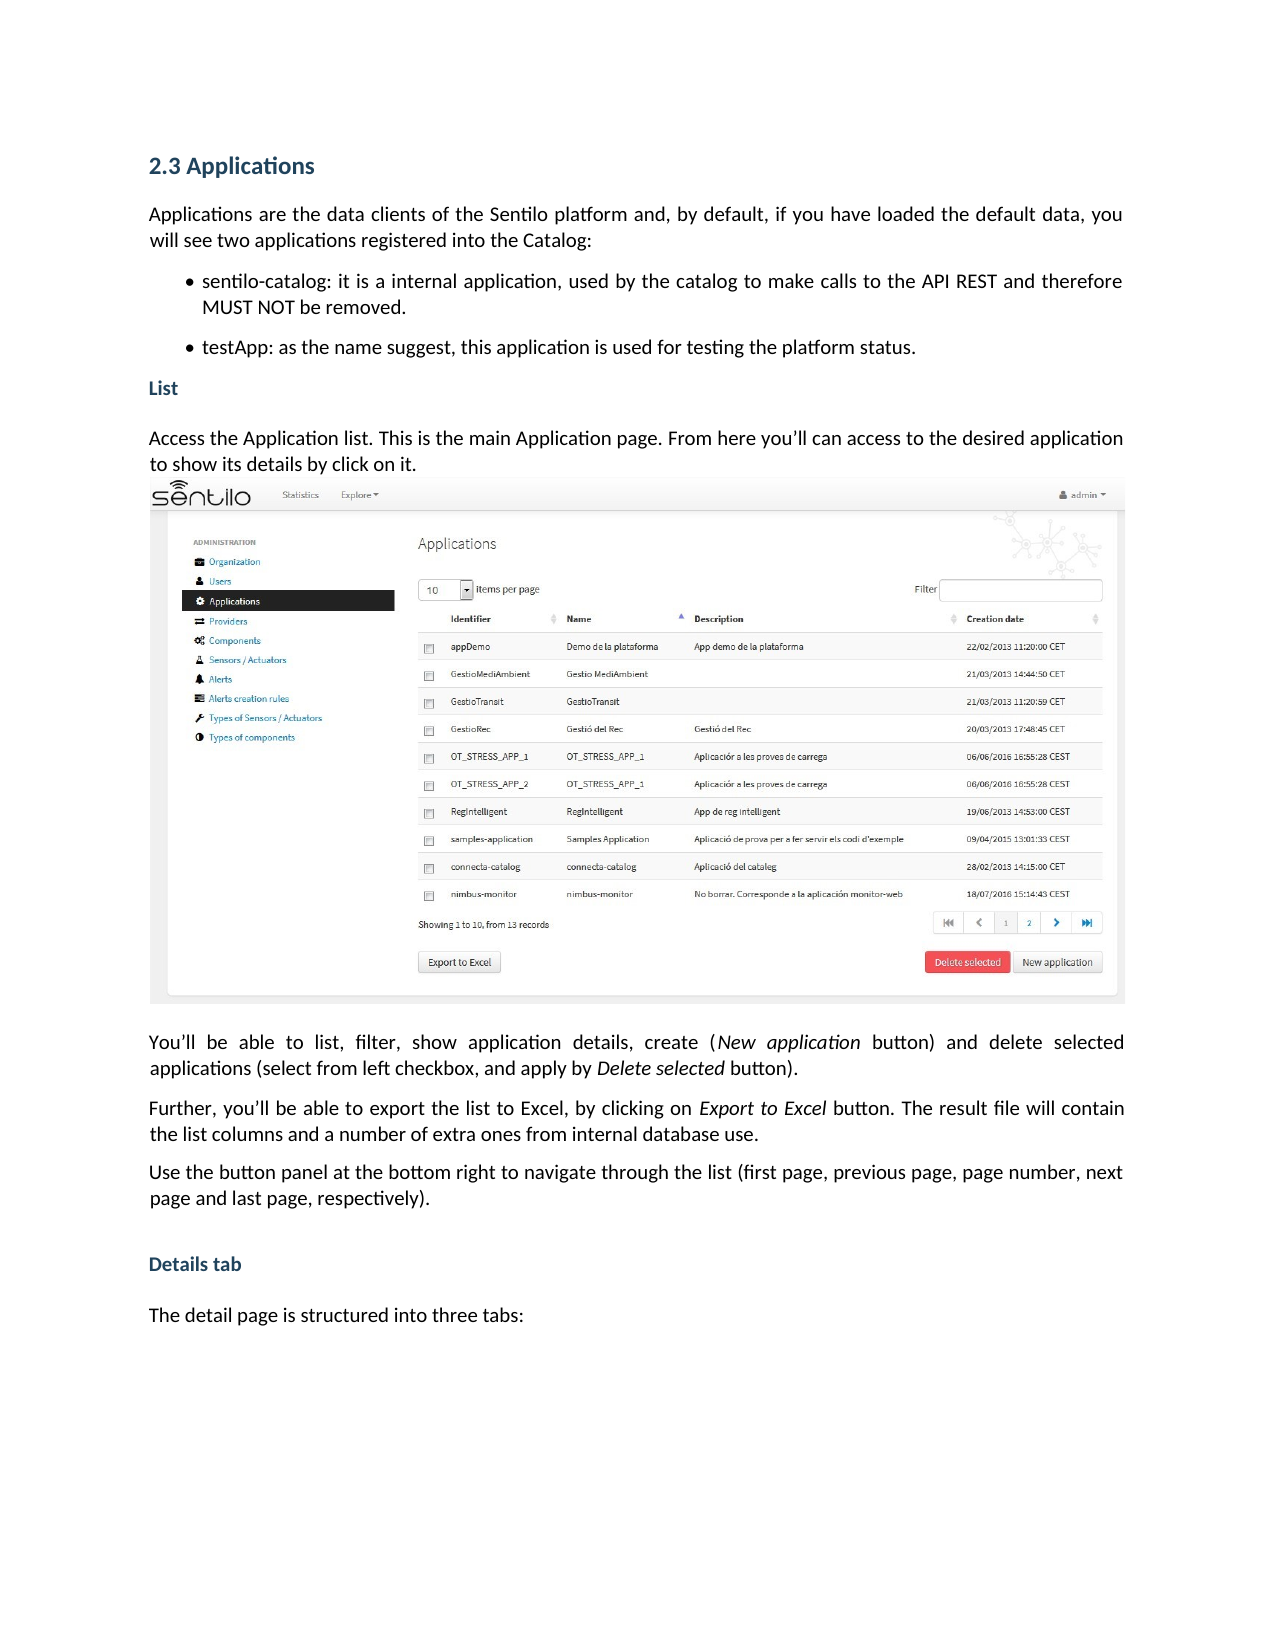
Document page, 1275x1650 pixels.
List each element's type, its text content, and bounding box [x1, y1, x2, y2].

subtitle 2.3 Applications [148, 150, 1125, 181]
subtitle List [148, 375, 1125, 400]
picture [150, 477, 1125, 1004]
text Access the Application list. This is the main Application page. From here you’ll can access to the desired application to show its details by click on it. [148, 426, 1125, 477]
text Use the button panel at the bottom right to navigate through the list (first page, previous page, page number, next page and last page, respectively). [148, 1159, 1125, 1211]
list sentilo-catalog: it is a internal application, used by the catalog to make calls to the API REST and therefore MUST NOT be removed. [184, 268, 1125, 319]
text You’ll be able to list, filter, show application details, create (New application button) and delete selected applications (select from left checkbox, and apply by Delete selected button). [148, 1029, 1125, 1080]
list testApp: as the name suggest, this application is used for testing the platform status. [184, 334, 1125, 360]
text Further, you’ll be able to export the list to Excel, by clicking on Export to Excel button. The result file will contain the list columns and a number of extra ones from internal database use. [148, 1095, 1125, 1147]
text Applications are the data clients of the Sentilo platform and, by default, if you have loaded the default data, you will see two applications registered into the Catalog: [148, 201, 1125, 253]
text The detail page is structured into three tabs: [148, 1302, 1125, 1328]
subtitle Details tab [148, 1252, 1125, 1277]
